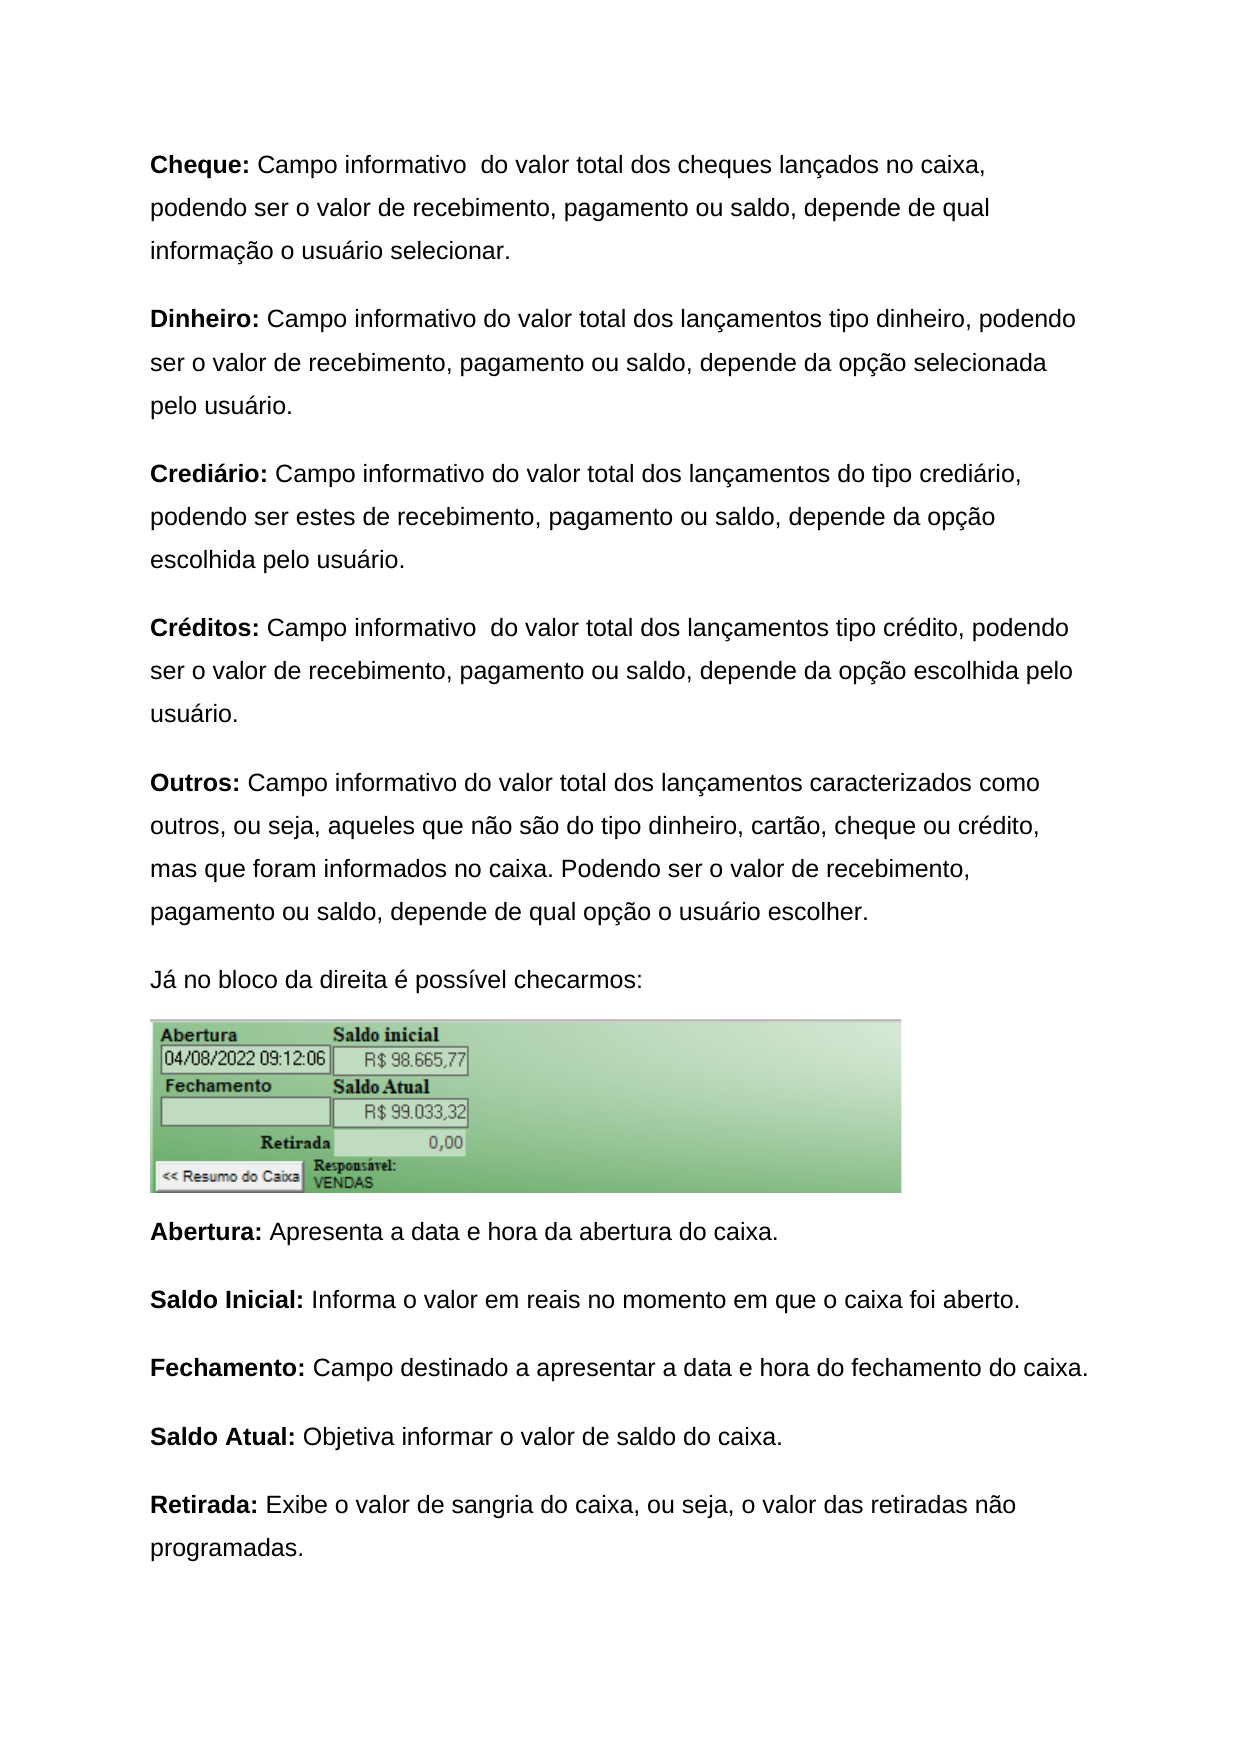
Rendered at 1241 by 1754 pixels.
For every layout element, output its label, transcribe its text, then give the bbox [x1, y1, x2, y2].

text Saldo Atual: Objetiva informar o valor de saldo do caixa. [150, 1422, 1090, 1450]
text Outros: Campo informativo do valor total dos lançamentos caracterizados como outros, ou seja, aqueles que não são do tipo dinheiro, cartão, cheque ou crédito, mas que foram informados no caixa. Podendo ser o valor de recebimento, pagamento ou saldo, depende de qual opção o usuário escolher. [150, 767, 1090, 926]
text Já no bloco da direita é possível checarmos: [150, 965, 1090, 994]
text Cheque: Campo informativo do valor total dos cheques lançados no caixa, podendo ser o valor de recebimento, pagamento ou saldo, depende de qual informação o usuário selecionar. [150, 150, 1090, 265]
text Abertura: Apresenta a data e hora da abertura do caixa. [150, 1217, 1090, 1246]
text Créditos: Campo informativo do valor total dos lançamentos tipo crédito, podendo ser o valor de recebimento, pagamento ou saldo, depende da opção escolhida pelo usuário. [150, 613, 1090, 728]
text Crediário: Campo informativo do valor total dos lançamentos do tipo crediário, podendo ser estes de recebimento, pagamento ou saldo, depende da opção escolhida pelo usuário. [150, 459, 1090, 574]
text Dinheiro: Campo informativo do valor total dos lançamentos tipo dinheiro, podendo ser o valor de recebimento, pagamento ou saldo, depende da opção selecionada pelo usuário. [150, 304, 1090, 419]
text Retirada: Exibe o valor de sangria do caixa, ou seja, o valor das retiradas não programadas. [150, 1490, 1090, 1562]
picture [150, 1018, 902, 1193]
text Saldo Inicial: Informa o valor em reais no momento em que o caixa foi aberto. [150, 1285, 1090, 1314]
text Fechamento: Campo destinado a apresentar a data e hora do fechamento do caixa. [150, 1353, 1090, 1382]
